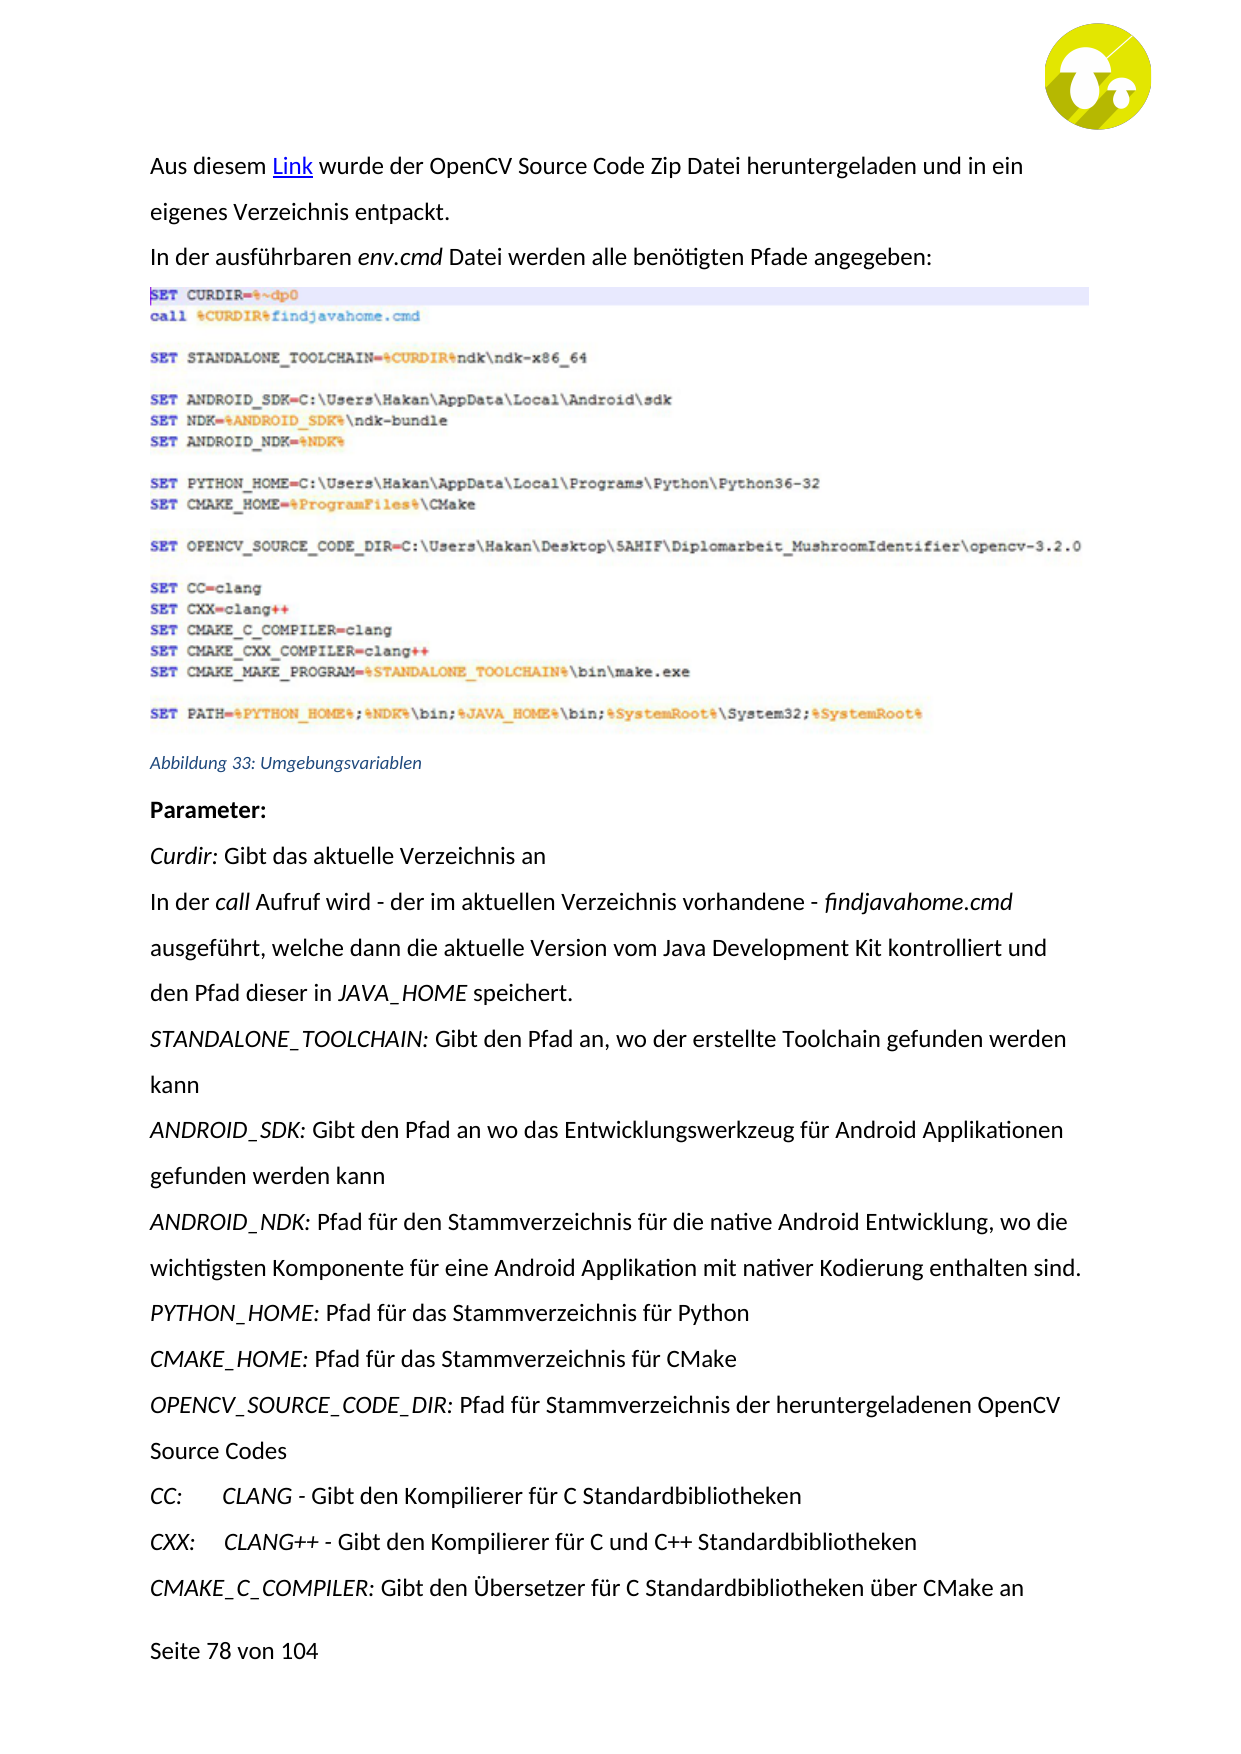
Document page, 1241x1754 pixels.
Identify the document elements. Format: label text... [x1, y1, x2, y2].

picture [1045, 23, 1152, 130]
text CMAKE_HOME: Pfad für das Stammverzeichnis für CMake [150, 1343, 1090, 1374]
text Curdir: Gibt das aktuelle Verzeichnis an [150, 840, 1090, 871]
text CC: CLANG - Gibt den Kompilierer für C Standardbibliotheken [150, 1481, 1090, 1511]
text Abbildung : Umgebungsvariablen [150, 751, 1090, 774]
picture [150, 287, 1089, 736]
text ANDROID_SDK: Gibt den Pfad an wo das Entwicklungswerkzeug für Android Applikationen gefunden werden kann [150, 1115, 1090, 1191]
text CMAKE_C_COMPILER: Gibt den Übersetzer für C Standardbibliotheken über CMake an [150, 1572, 1090, 1602]
text OPENCV_SOURCE_CODE_DIR: Pfad für Stammverzeichnis der heruntergeladenen OpenCV Source Codes [150, 1389, 1090, 1465]
text PYTHON_HOME: Pfad für das Stammverzeichnis für Python [150, 1298, 1090, 1328]
text CXX: CLANG++ - Gibt den Kompilierer für C und C++ Standardbibliotheken [150, 1526, 1090, 1557]
text Aus diesem Link wurde der OpenCV Source Code Zip Datei heruntergeladen und in ein eigenes Verzeichnis entpackt. [150, 150, 1090, 226]
text Parameter: [150, 794, 1090, 825]
text In der call Aufruf wird - der im aktuellen Verzeichnis vorhandene - findjavahome.cmd ausgeführt, welche dann die aktuelle Version vom Java Development Kit kontrolliert und den Pfad dieser in JAVA_HOME speichert. [150, 886, 1090, 1008]
text In der ausführbaren env.cmd Datei werden alle benötigten Pfade angegeben: [150, 241, 1090, 272]
text STANDALONE_TOOLCHAIN: Gibt den Pfad an, wo der erstellte Toolchain gefunden werden kann [150, 1023, 1090, 1099]
text ANDROID_NDK: Pfad für den Stammverzeichnis für die native Android Entwicklung, wo die wichtigsten Komponente für eine Android Applikation mit nativer Kodierung enthalten sind. [150, 1206, 1090, 1282]
